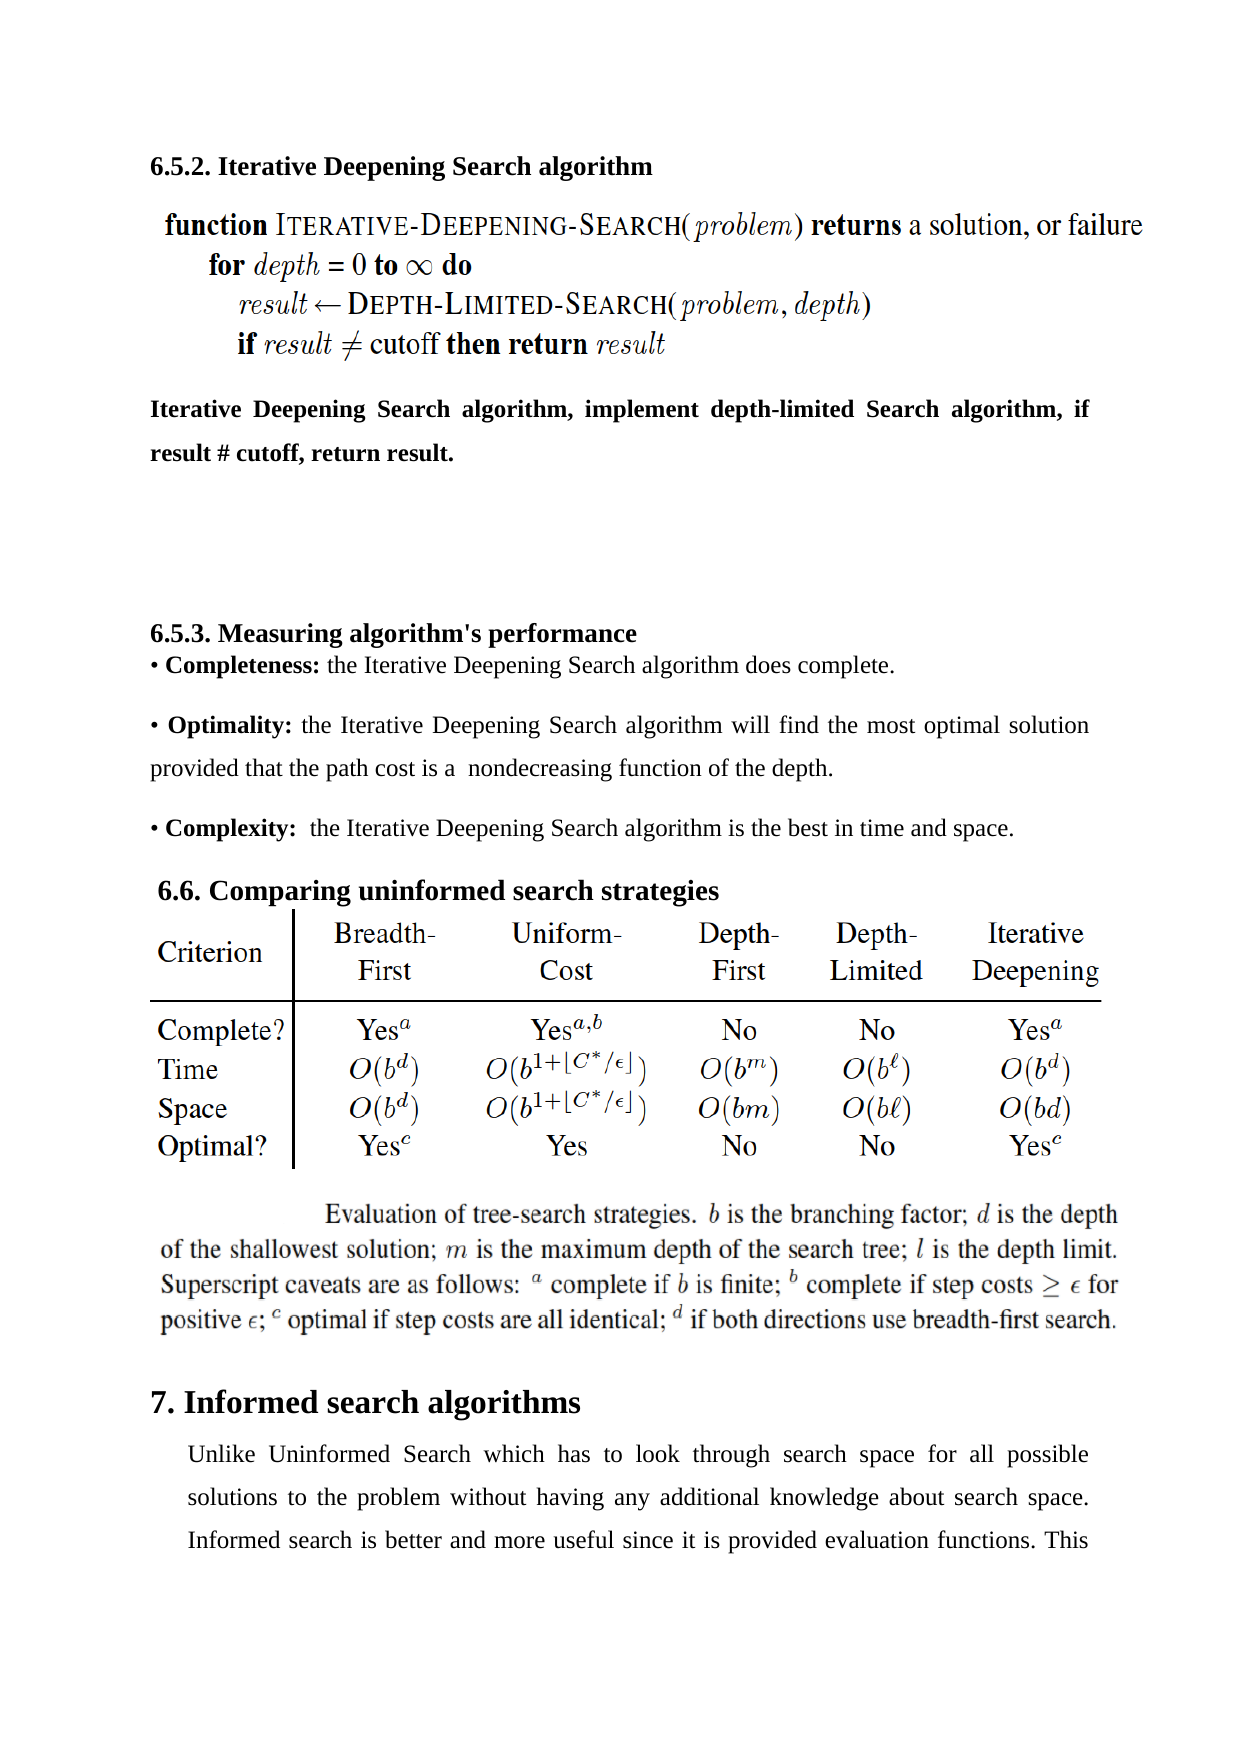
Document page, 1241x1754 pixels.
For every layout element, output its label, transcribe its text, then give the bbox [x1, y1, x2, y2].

text Iterative Deepening Search algorithm, implement depth-limited Search algorithm, if result # cutoff, return result. [150, 394, 1090, 466]
picture [150, 1182, 1130, 1352]
text • Complexity: the Iterative Deepening Search algorithm is the best in time and space. [150, 813, 1090, 842]
text • Optimality: the Iterative Deepening Search algorithm will find the most optimal solution provided that the path cost is a nondecreasing function of the depth. [150, 710, 1090, 782]
text • Completeness: the Iterative Deepening Search algorithm does complete. [150, 651, 1090, 679]
subtitle 6.5.2. Iterative Deepening Search algorithm [150, 150, 1090, 181]
picture [150, 196, 1160, 364]
picture [150, 909, 1102, 1169]
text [187, 1439, 1090, 1554]
subtitle 6.5.3. Measuring algorithm's performance [150, 617, 1090, 648]
subtitle 7. Informed search algorithms [150, 1382, 1090, 1420]
subtitle 6.6. Comparing uninformed search strategies [150, 873, 1090, 907]
